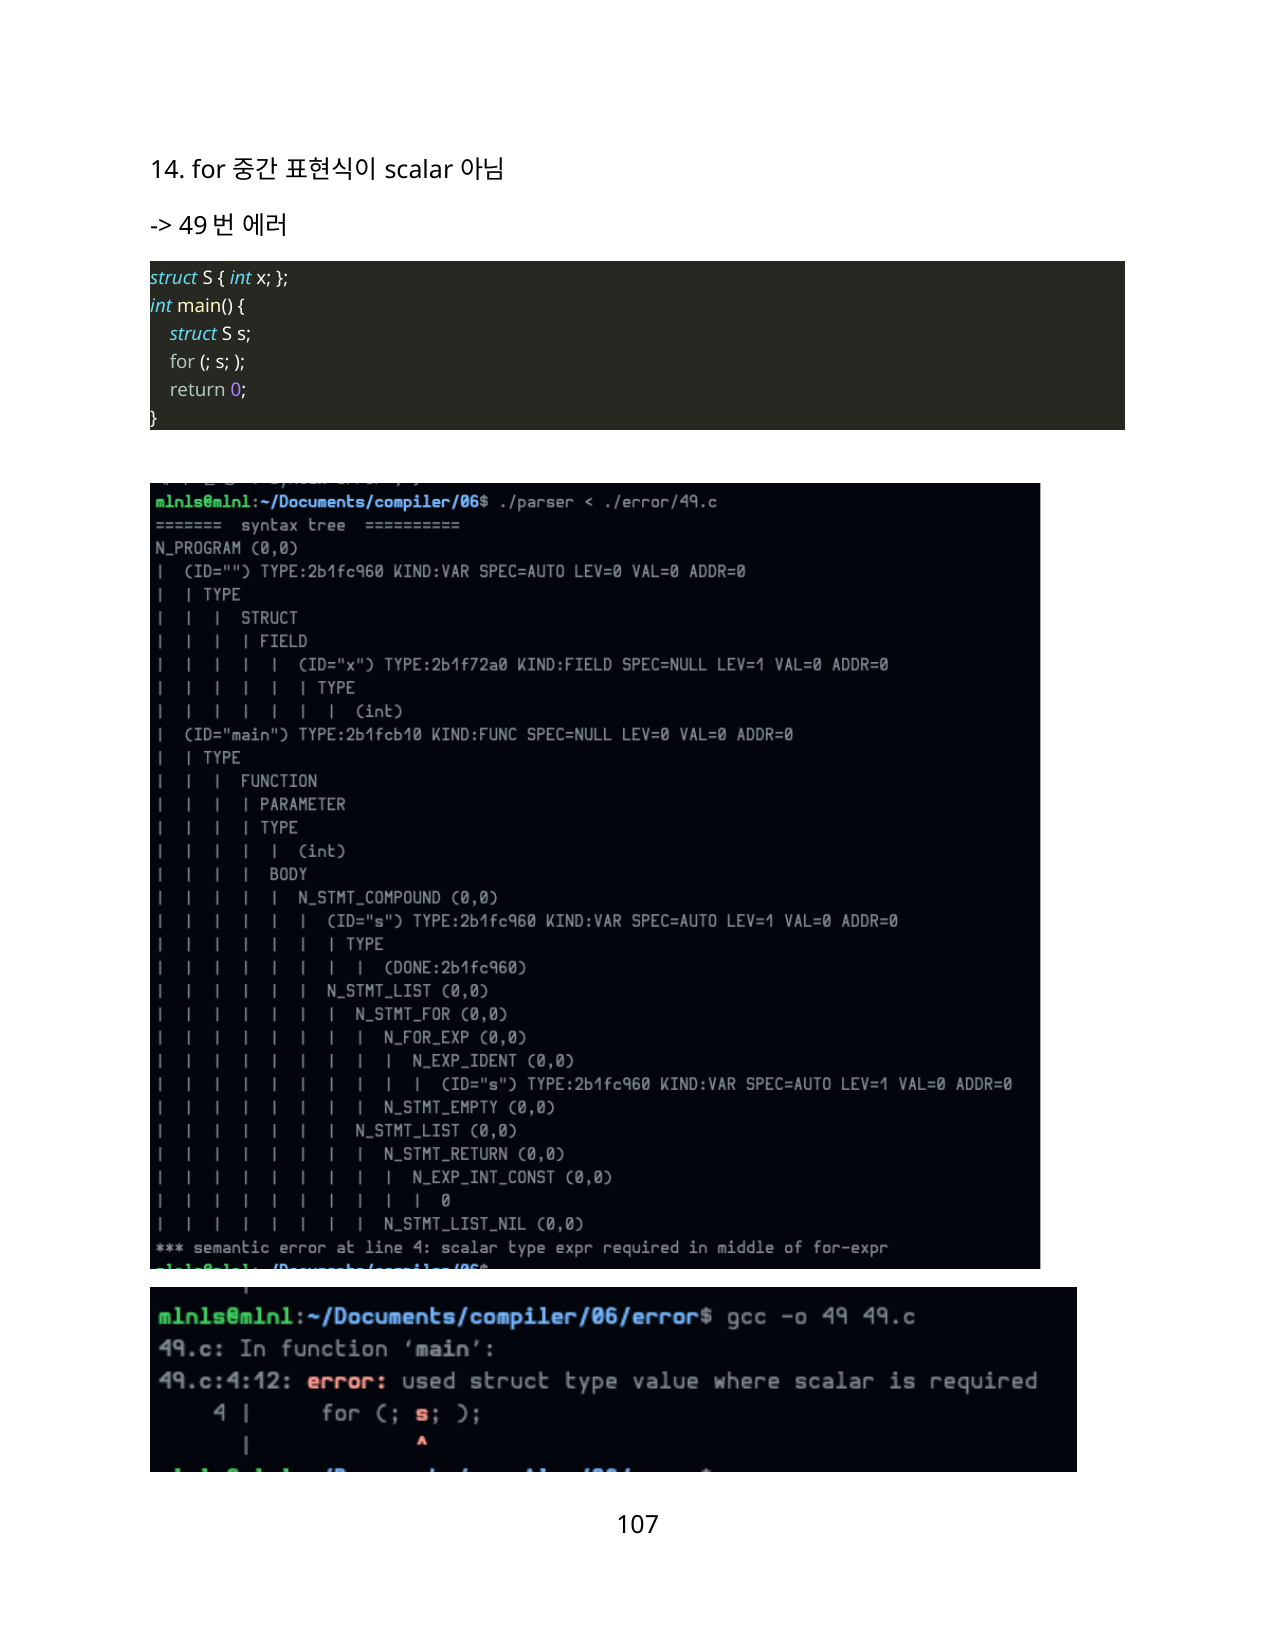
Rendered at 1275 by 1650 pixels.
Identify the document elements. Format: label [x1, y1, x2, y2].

picture [150, 483, 1041, 1269]
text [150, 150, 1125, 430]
picture [150, 1287, 1077, 1472]
